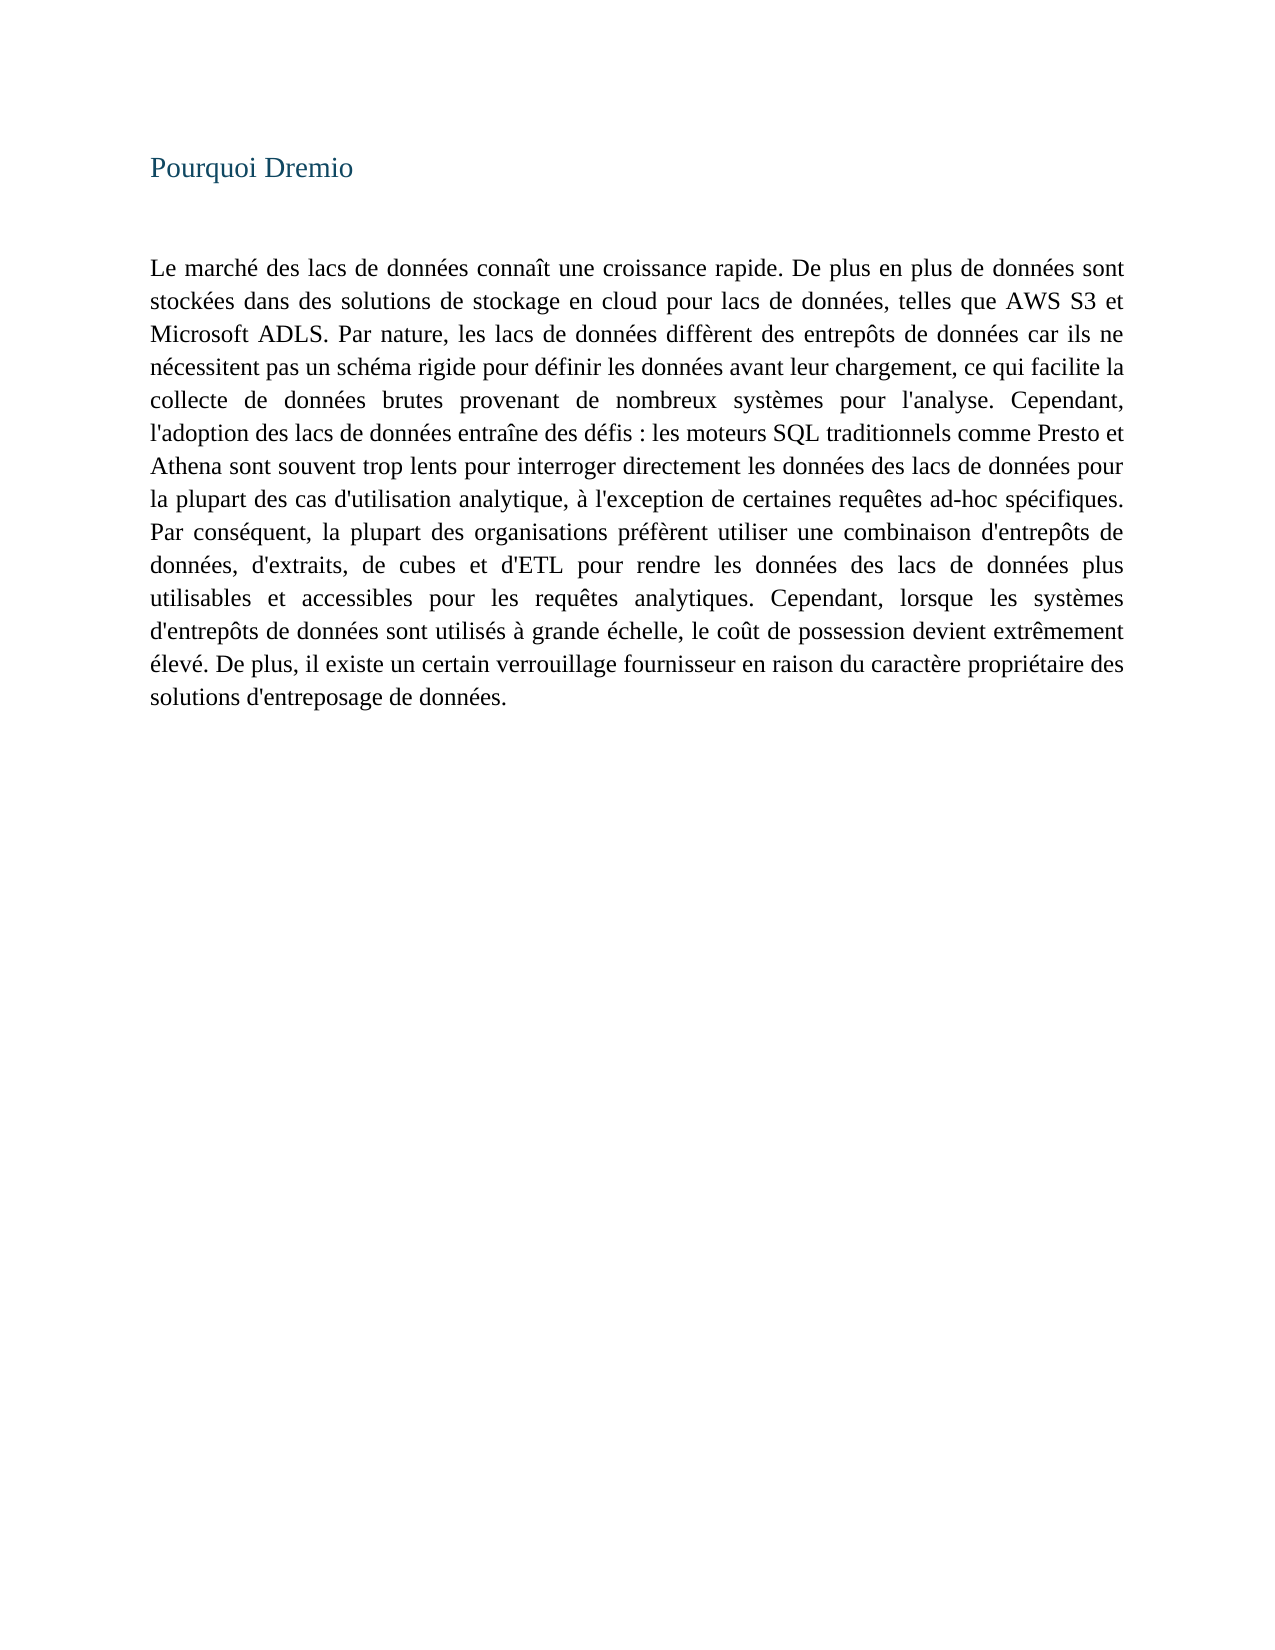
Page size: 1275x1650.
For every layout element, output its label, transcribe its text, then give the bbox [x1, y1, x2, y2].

text Le marché des lacs de données connaît une croissance rapide. De plus en plus de données sont stockées dans des solutions de stockage en cloud pour lacs de données, telles que AWS S3 et Microsoft ADLS. Par nature, les lacs de données diffèrent des entrepôts de données car ils ne nécessitent pas un schéma rigide pour définir les données avant leur chargement, ce qui facilite la collecte de données brutes provenant de nombreux systèmes pour l'analyse. Cependant, l'adoption des lacs de données entraîne des défis : les moteurs SQL traditionnels comme Presto et Athena sont souvent trop lents pour interroger directement les données des lacs de données pour la plupart des cas d'utilisation analytique, à l'exception de certaines requêtes ad-hoc spécifiques. Par conséquent, la plupart des organisations préfèrent utiliser une combinaison d'entrepôts de données, d'extraits, de cubes et d'ETL pour rendre les données des lacs de données plus utilisables et accessibles pour les requêtes analytiques. Cependant, lorsque les systèmes d'entrepôts de données sont utilisés à grande échelle, le coût de possession devient extrêmement élevé. De plus, il existe un certain verrouillage fournisseur en raison du caractère propriétaire des solutions d'entreposage de données. [150, 253, 1125, 711]
subtitle Pourquoi Dremio [150, 150, 1125, 183]
